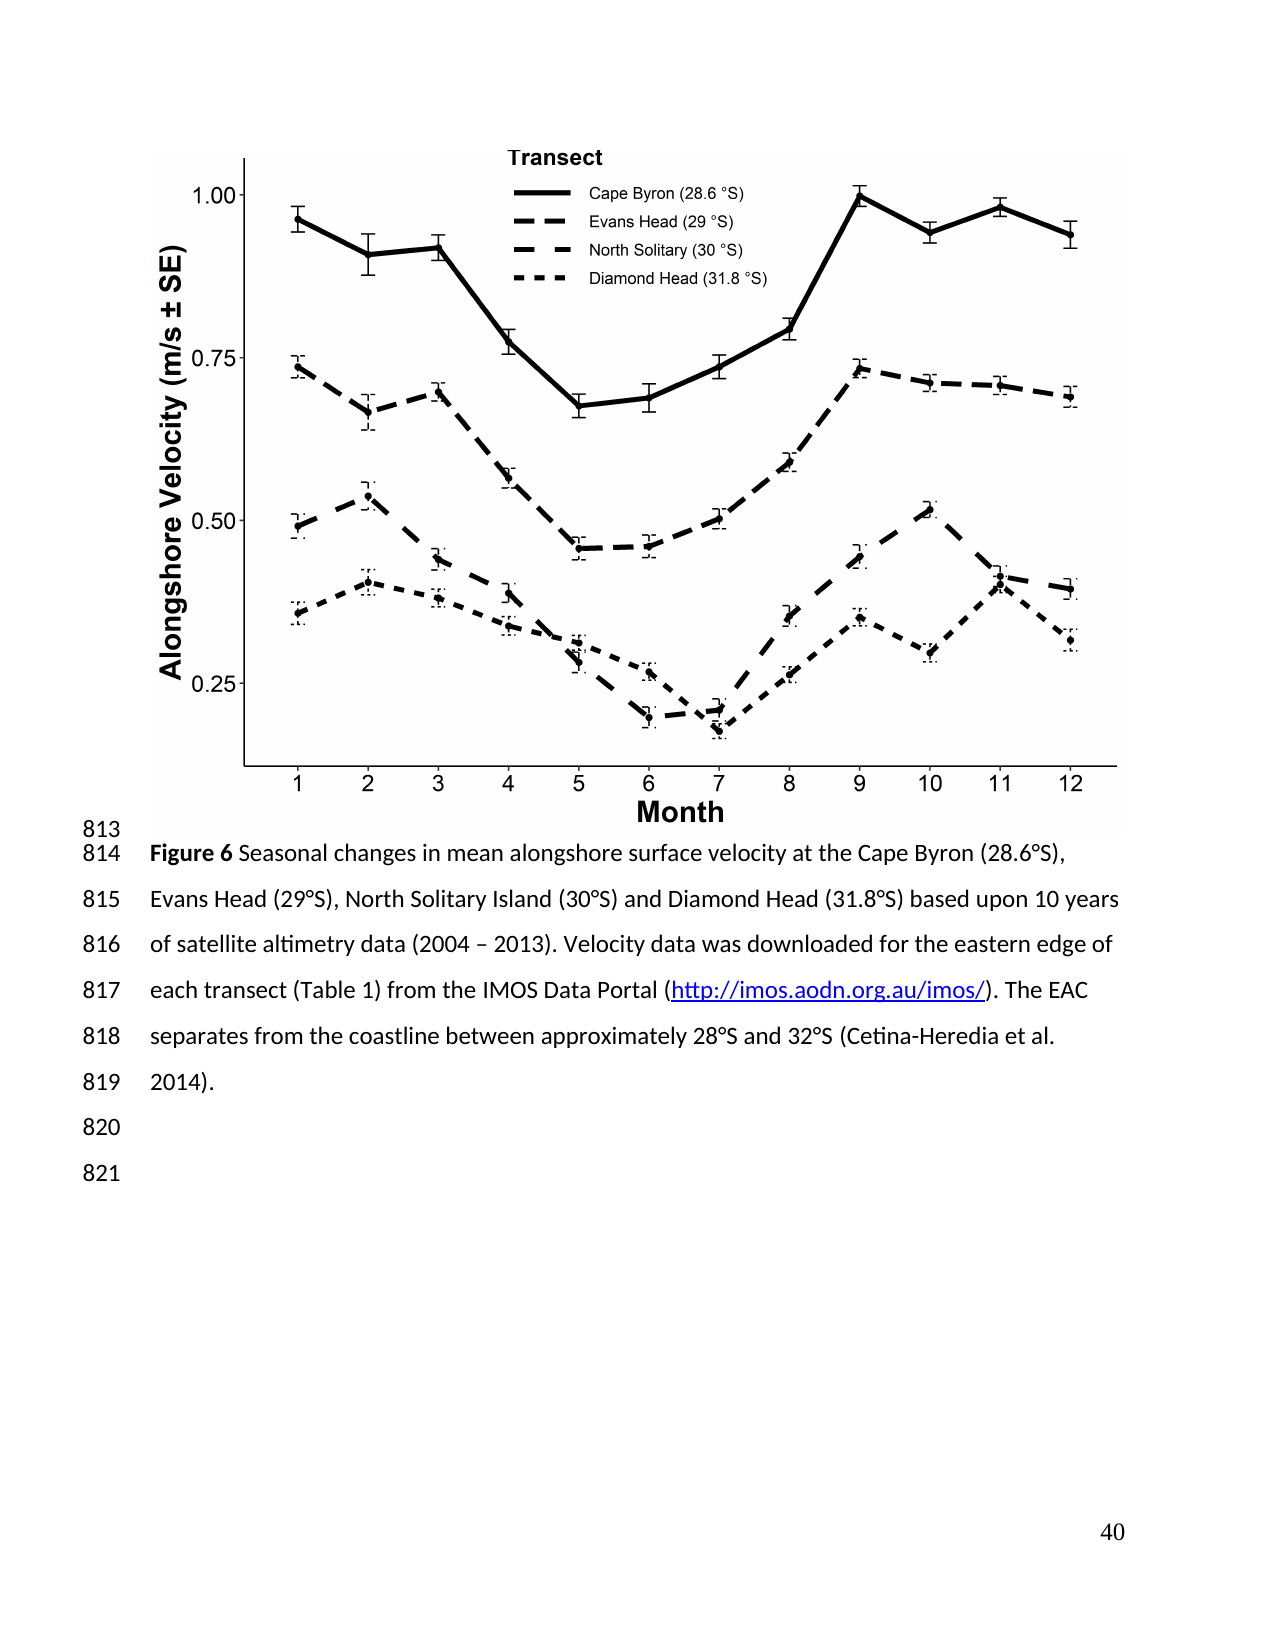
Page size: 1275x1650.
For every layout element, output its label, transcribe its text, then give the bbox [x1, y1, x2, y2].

picture [150, 150, 1125, 837]
text Figure 6 Seasonal changes in mean alongshore surface velocity at the Cape Byron (28.6°S), Evans Head (29°S), North Solitary Island (30°S) and Diamond Head (31.8°S) based upon 10 years of satellite altimetry data (2004 – 2013). Velocity data was downloaded for the eastern edge of each transect (Table 1) from the IMOS Data Portal (http://imos.aodn.org.au/imos/). The EAC separates from the coastline between approximately 28°S and 32°S (Cetina-Heredia et al. 2014). [150, 837, 1125, 1096]
